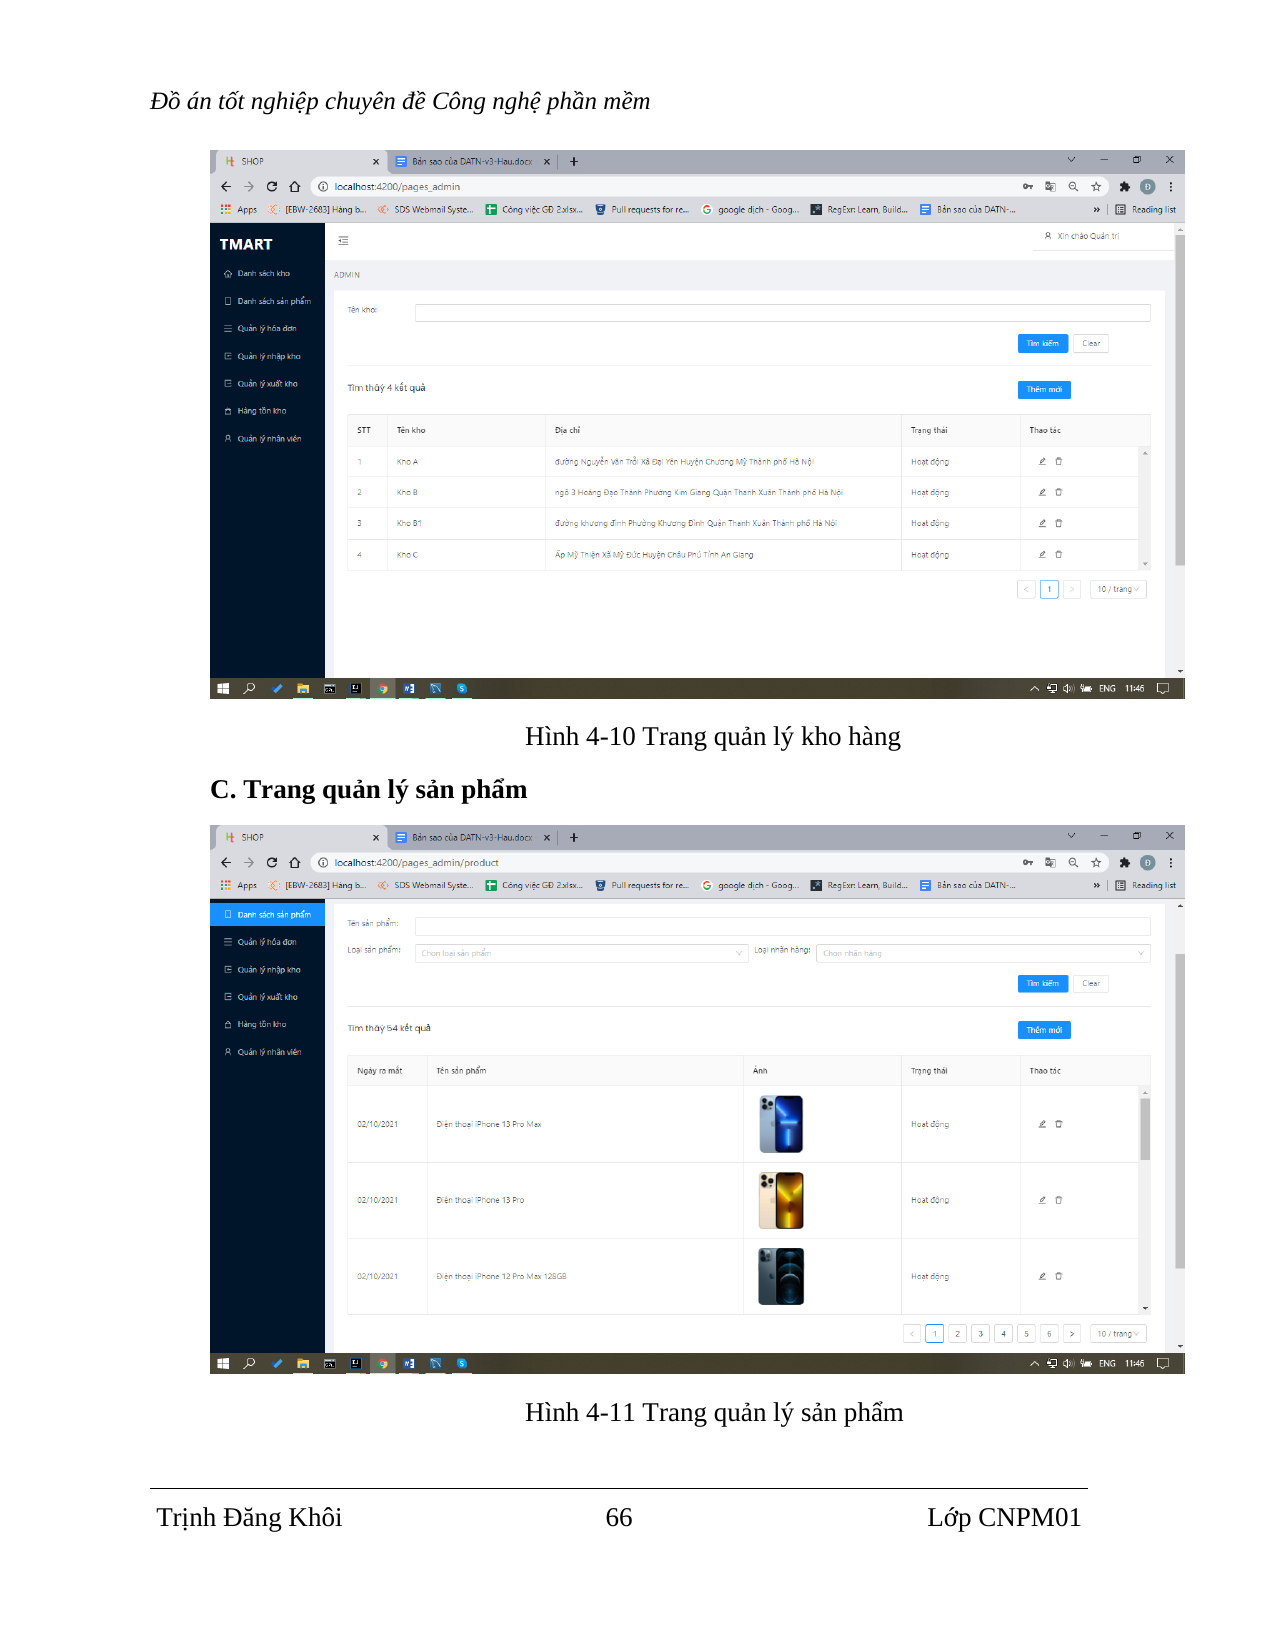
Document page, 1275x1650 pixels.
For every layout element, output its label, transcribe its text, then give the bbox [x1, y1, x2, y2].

text Hình 4-11 Trang quản lý sản phẩm [450, 1396, 1125, 1427]
text C. Trang quản lý sản phẩm [210, 773, 1125, 804]
text Hình 4-10 Trang quản lý kho hàng [450, 720, 1125, 751]
picture [210, 825, 1185, 1374]
picture [210, 150, 1185, 699]
